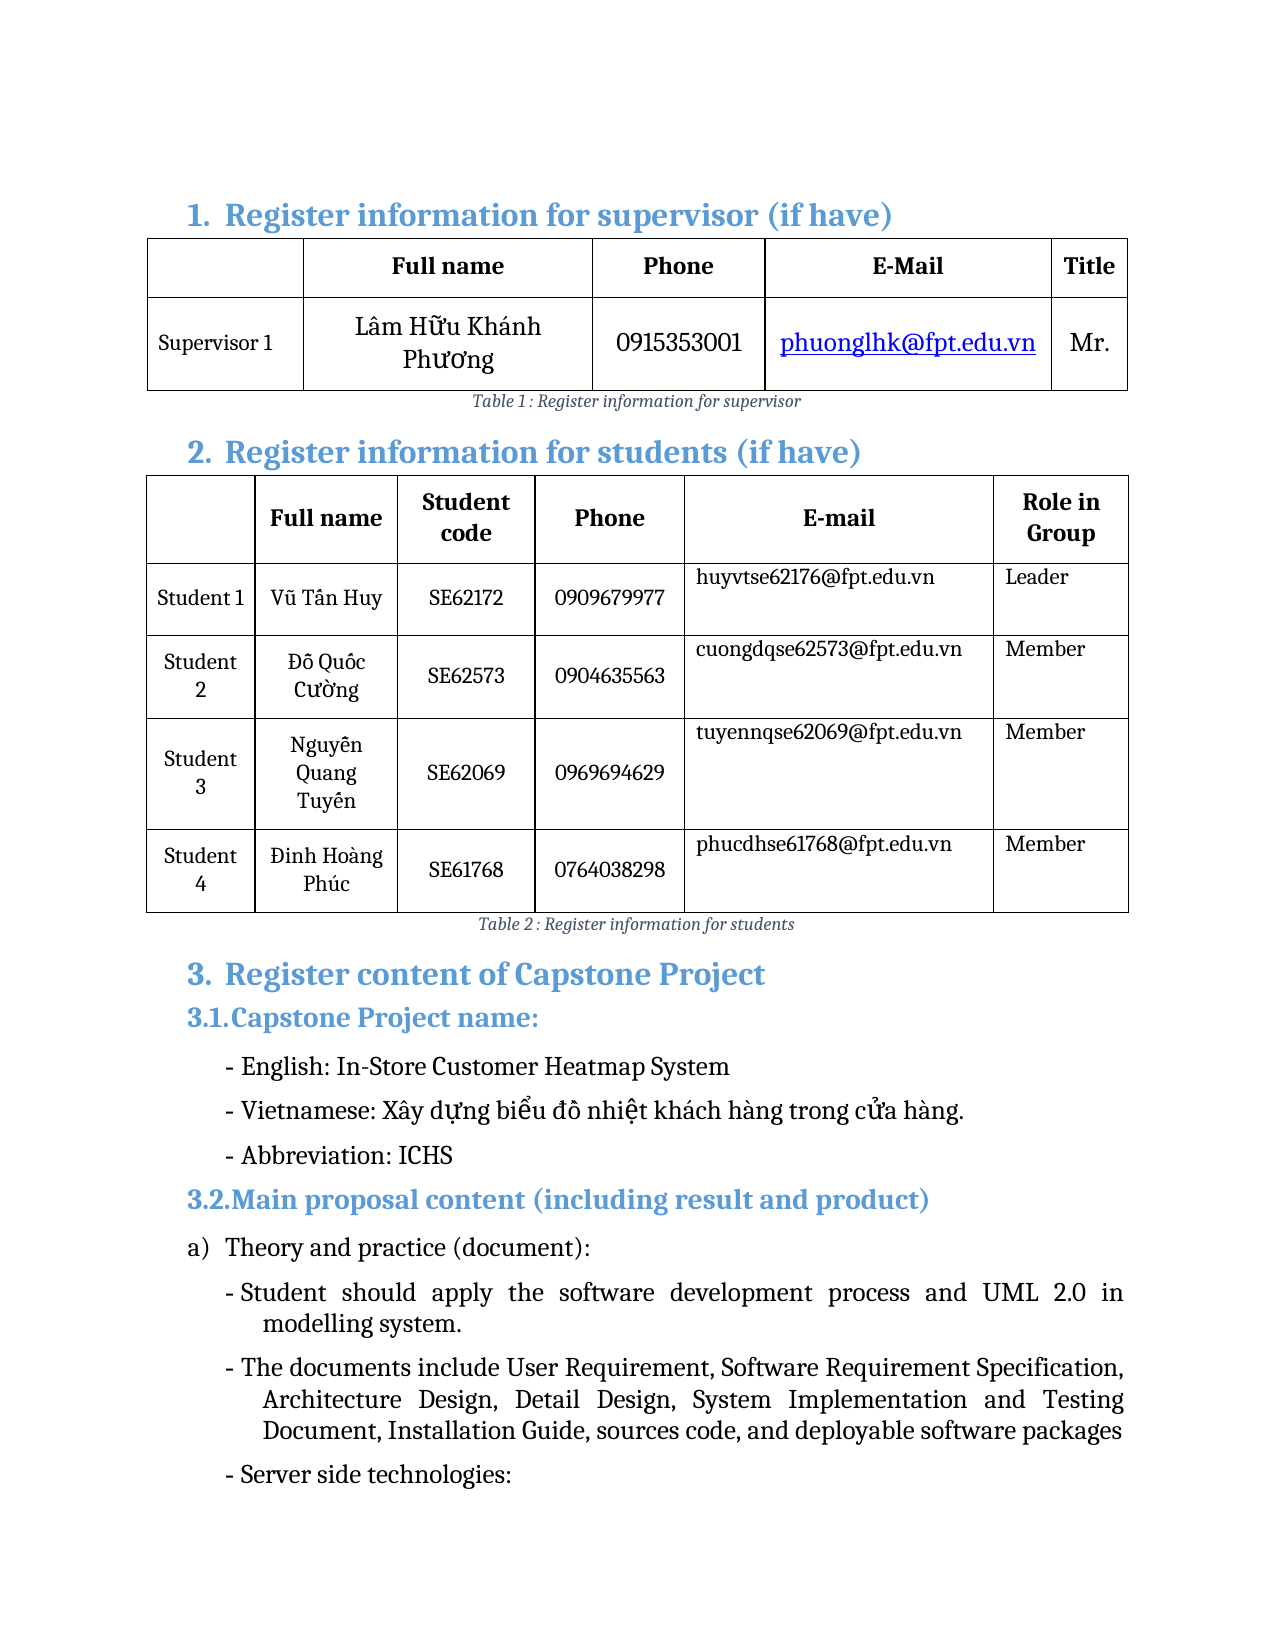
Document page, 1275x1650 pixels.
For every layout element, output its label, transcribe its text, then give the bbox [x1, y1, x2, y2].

table_cell Student 1 [147, 564, 254, 635]
table_cell Supervisor 1 [148, 298, 303, 390]
table_header Role in Group [994, 476, 1128, 562]
list Student should apply the software development process and UML 2.0 in modelling system. [225, 1276, 1125, 1339]
table_cell phucdhse61768@fpt.edu.vn [685, 830, 993, 912]
table_cell 0969694629 [536, 719, 684, 829]
table_cell 0909679977 [536, 564, 684, 635]
table_cell Đỗ Quốc Cường [256, 636, 397, 718]
table_cell huyvtse62176@fpt.edu.vn [685, 564, 993, 635]
table_cell Student 4 [147, 830, 254, 912]
table_header E-mail [685, 476, 993, 562]
list Server side technologies: [225, 1458, 1125, 1491]
table_header Student code [398, 476, 534, 562]
table_cell Member [994, 830, 1128, 912]
table_header Full name [256, 476, 397, 562]
table_cell SE62573 [398, 636, 534, 718]
list Abbreviation: ICHS [225, 1139, 1125, 1171]
table_cell Member [994, 719, 1128, 829]
list Theory and practice (document): [187, 1232, 1125, 1263]
table_cell Đinh Hoàng Phúc [256, 830, 397, 912]
table_cell Vũ Tấn Huy [256, 564, 397, 635]
table_header E-Mail [766, 239, 1051, 297]
subtitle Register information for students (if have) [187, 433, 1125, 472]
list English: In-Store Customer Heatmap System [225, 1050, 1125, 1082]
table_cell SE61768 [398, 830, 534, 912]
table_header Title [1052, 239, 1127, 297]
table_cell cuongdqse62573@fpt.edu.vn [685, 636, 993, 718]
table_cell 0764038298 [536, 830, 684, 912]
table_cell Student 2 [147, 636, 254, 718]
subtitle Register content of Capstone Project [187, 956, 1125, 994]
table_header Full name [304, 239, 592, 297]
table_cell 0915353001 [593, 298, 764, 390]
table_cell Student 3 [147, 719, 254, 829]
subtitle Register information for supervisor (if have) [187, 196, 1125, 234]
text Table : Register information for students [150, 913, 1125, 935]
table_cell Leader [994, 564, 1128, 635]
table_header [148, 239, 303, 297]
table_header Phone [593, 239, 764, 297]
table_header Phone [536, 476, 684, 562]
table_cell Lâm Hữu Khánh Phương [304, 298, 592, 390]
table_cell Member [994, 636, 1128, 718]
list Vietnamese: Xây dựng biểu đồ nhiệt khách hàng trong cửa hàng. [225, 1094, 1125, 1126]
table_cell Mr. [1052, 298, 1127, 390]
list The documents include User Requirement, Software Requirement Specification, Architecture Design, Detail Design, System Implementation and Testing Document, Installation Guide, sources code, and deployable software packages [225, 1352, 1125, 1446]
subtitle Capstone Project name: [187, 1001, 1125, 1035]
table_cell SE62172 [398, 564, 534, 635]
table_cell 0904635563 [536, 636, 684, 718]
table_cell SE62069 [398, 719, 534, 829]
table_cell Nguyễn Quang Tuyến [256, 719, 397, 829]
table_header [147, 476, 254, 562]
subtitle Main proposal content (including result and product) [187, 1183, 1125, 1217]
table_cell tuyennqse62069@fpt.edu.vn [685, 719, 993, 829]
table_cell phuonglhk@fpt.edu.vn [766, 298, 1051, 390]
text Table : Register information for supervisor [150, 391, 1125, 412]
